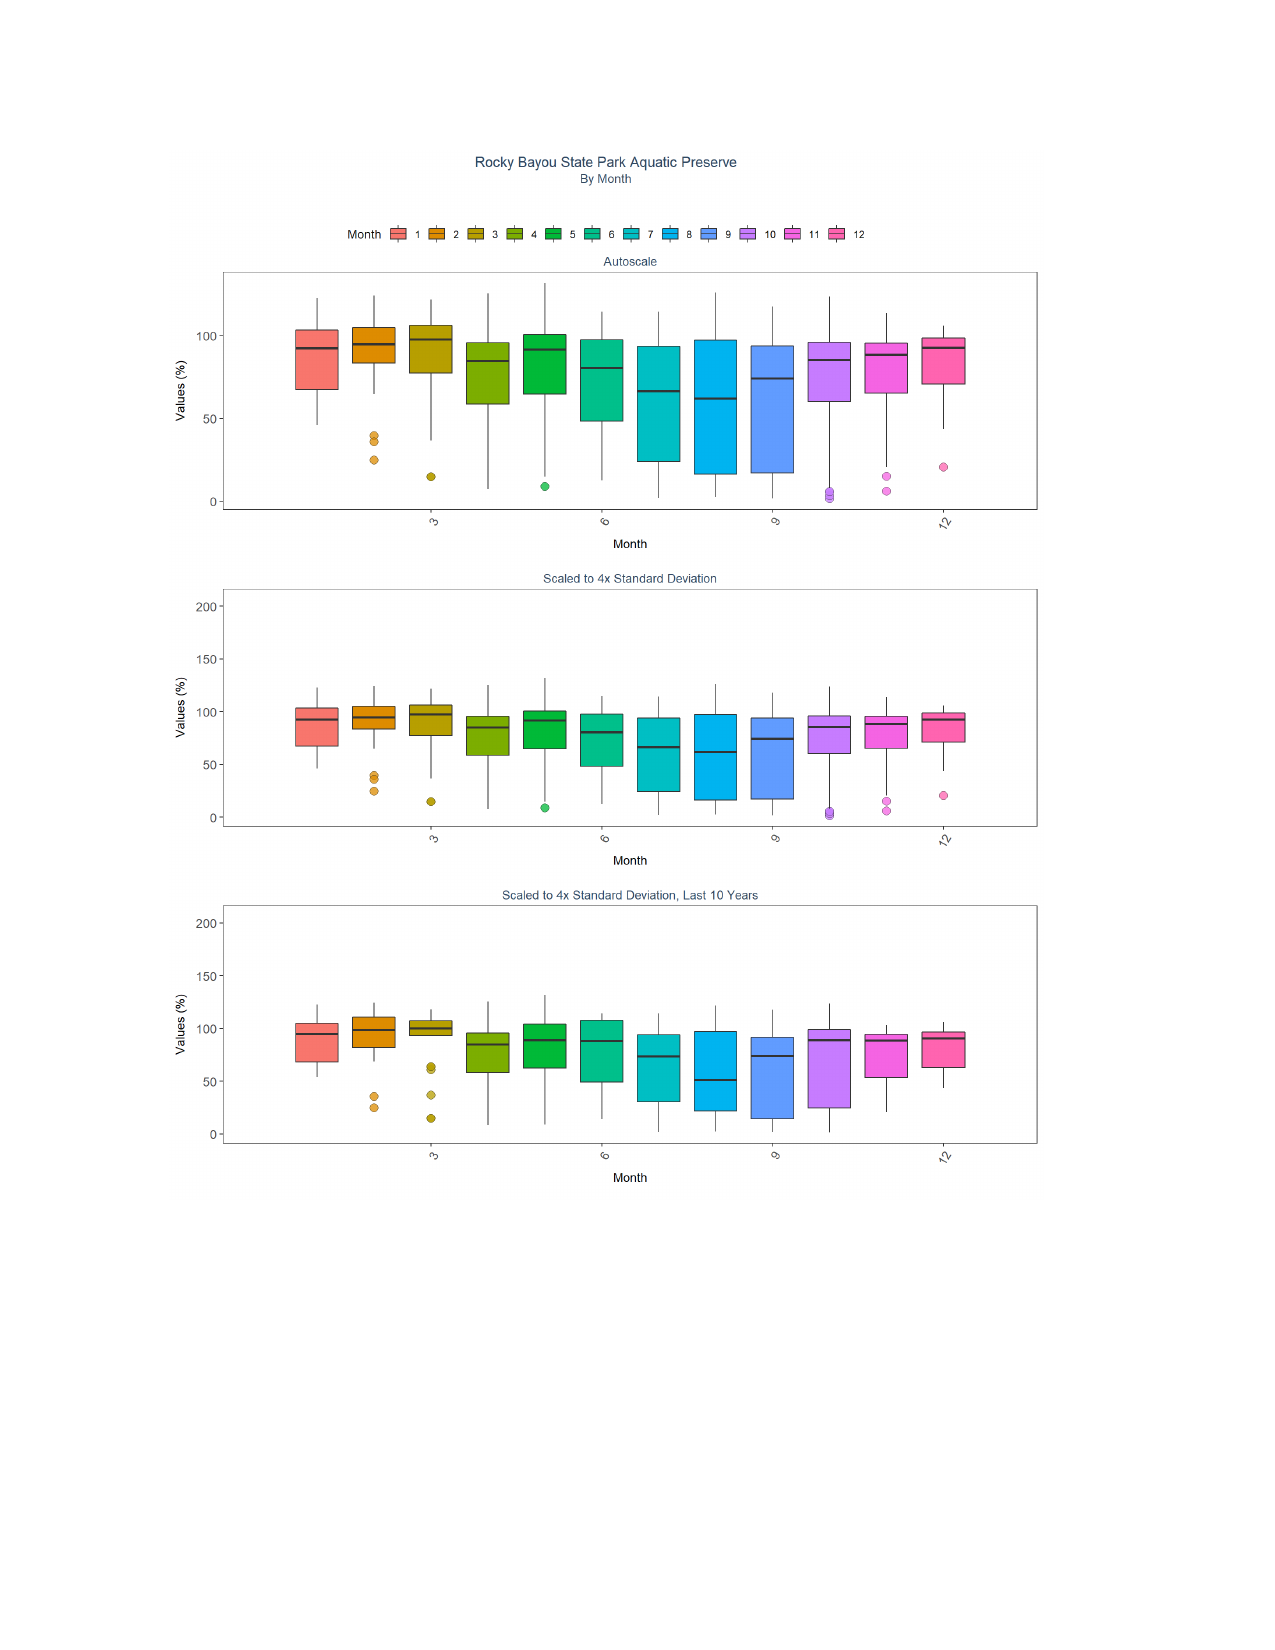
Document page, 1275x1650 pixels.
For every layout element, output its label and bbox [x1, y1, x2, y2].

picture [168, 150, 1044, 1200]
